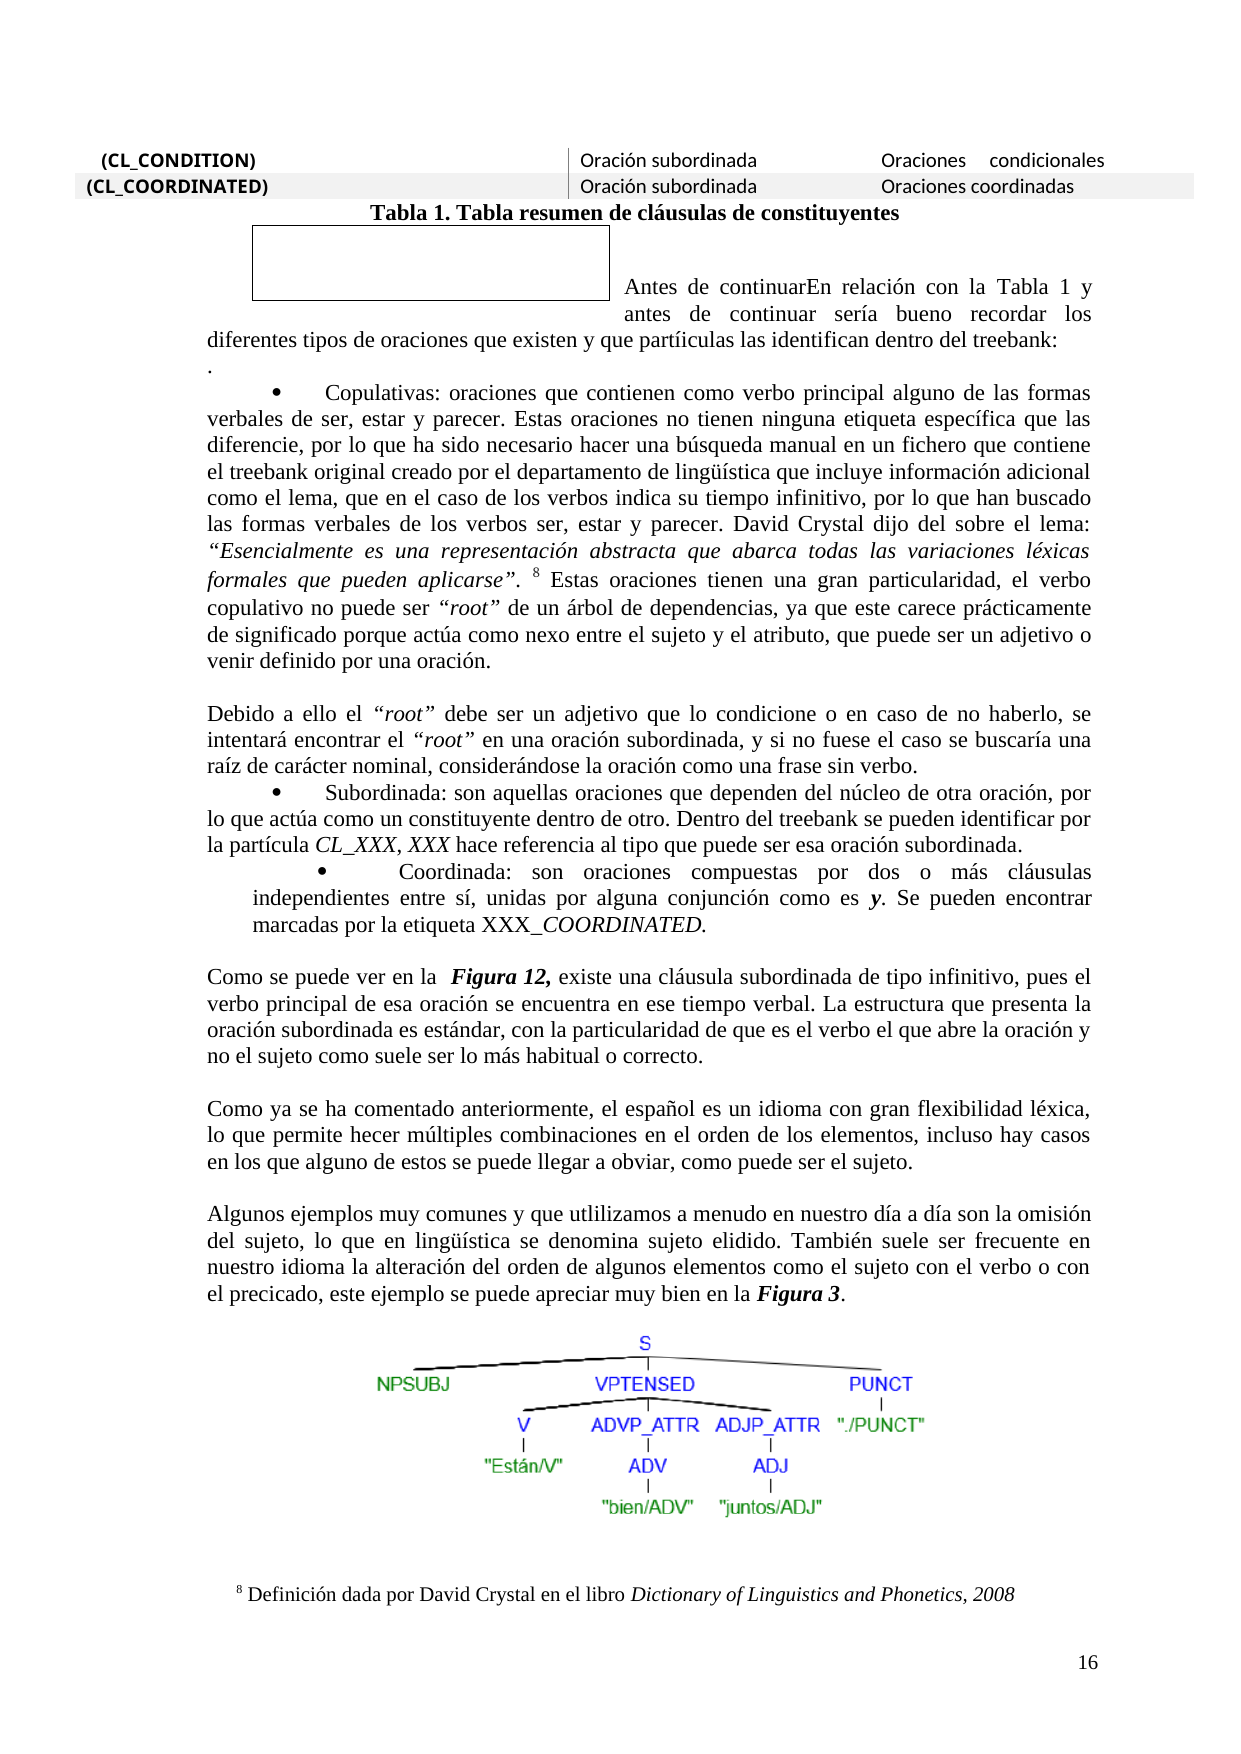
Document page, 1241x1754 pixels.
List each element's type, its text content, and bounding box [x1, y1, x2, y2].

text Algunos ejemplos muy comunes y que utlilizamos a menudo en nuestro día a día son la omisión del sujeto, lo que en lingüística se denomina sujeto elidido. También suele ser frecuente en nuestro idioma la alteración del orden de algunos elementos como el sujeto con el verbo o con el precicado, este ejemplo se puede apreciar muy bien en la Figura 3. [207, 1201, 1092, 1306]
table_cell [569, 148, 870, 173]
table_cell [870, 173, 1194, 199]
list Debido a ello el “root” debe ser un adjetivo que lo condicione o en caso de no haberlo, se intentará encontrar el “root” en una oración subordinada, y si no fuese el caso se buscaría una raíz de carácter nominal, considerándose la oración como una frase sin verbo. [207, 700, 1092, 779]
table_cell [569, 173, 870, 199]
text Como se puede ver en laFigura 12, existe una cláusula subordinada de tipo infinitvo, pues el verbo principal de esa oración se encuentra en ese tiempo verbal. La estructura que presenta la oración subordinada es estándar, con la particularidad de que es el verbo el que abre la oración y no el sujeto como suele ser lo más habitual o correcto. [207, 963, 1092, 1069]
list Copulativas: oraciones que contienen como verbo principal alguno de las formas verbales de ser, estar y parecer. Estas oraciones no tienen ninguna etiqueta específica que las diferencie, por lo que ha sido necesario hacer una búsqueda manual en un fichero que contiene el treebank original creado por el departamento de lingüística que incluye información adicional como el lema, que en el caso de los verbos indica su tiempo infinitivo, por lo que han buscado las formas verbales de los verbos ser, estar y parecer. David Crystal dijo lema: “Esencialmente es una representación abstracta que abarca todas las variaciones léxicas formales que pueden aplicarse”. Estas oraciones tienen una gran particularidad, el verbo copulativo no puede ser “root” de un árbol de dependencias, ya que este carece prácticamente de significado porque actúa como nexo entre el sujeto y el atributo, que puede ser un adjetivo o venir definido por una oración. [207, 379, 1092, 673]
table_header [253, 226, 609, 299]
table_cell [75, 148, 568, 173]
text Como ya se ha comentado anteriormente, el español es un idioma con gran flexibilidad léxica, lo que permite hecer múltiples combinaciones en el orden de los elementos, incluso hay casos en los que alguno de estos se puede llegar a obviar, como puede ser el sujeto. [207, 1095, 1092, 1174]
picture [364, 1330, 935, 1528]
text Tabla 1 r sería bueno recordar los diferentes tipos de oraciones que existe y que partculas las identifican dentro del treebank [207, 273, 1092, 352]
text Tabla 1. Tabla resumen de cláusulas de constituyentes [177, 199, 1092, 225]
table_cell [870, 148, 1194, 173]
list Coordinada: son oraciones compuestas por dos o más cláusulas independientes entre sí, unidas por alguna conjunción como es y. Se pueden encontrar marcadas por la etiqueta XXX_COORDINATED. [252, 858, 1092, 937]
list Subordinada: son aquellas oraciones que dependen del núcleo de otra oración, por lo que actúa como un constituyente dentro de otro. Dentro del treebank se pueden identificar por la partícula CL_XXX, XXX hace referencia al tipo que puede ser esa oración subordinada. [207, 779, 1092, 858]
table_cell [75, 173, 568, 199]
